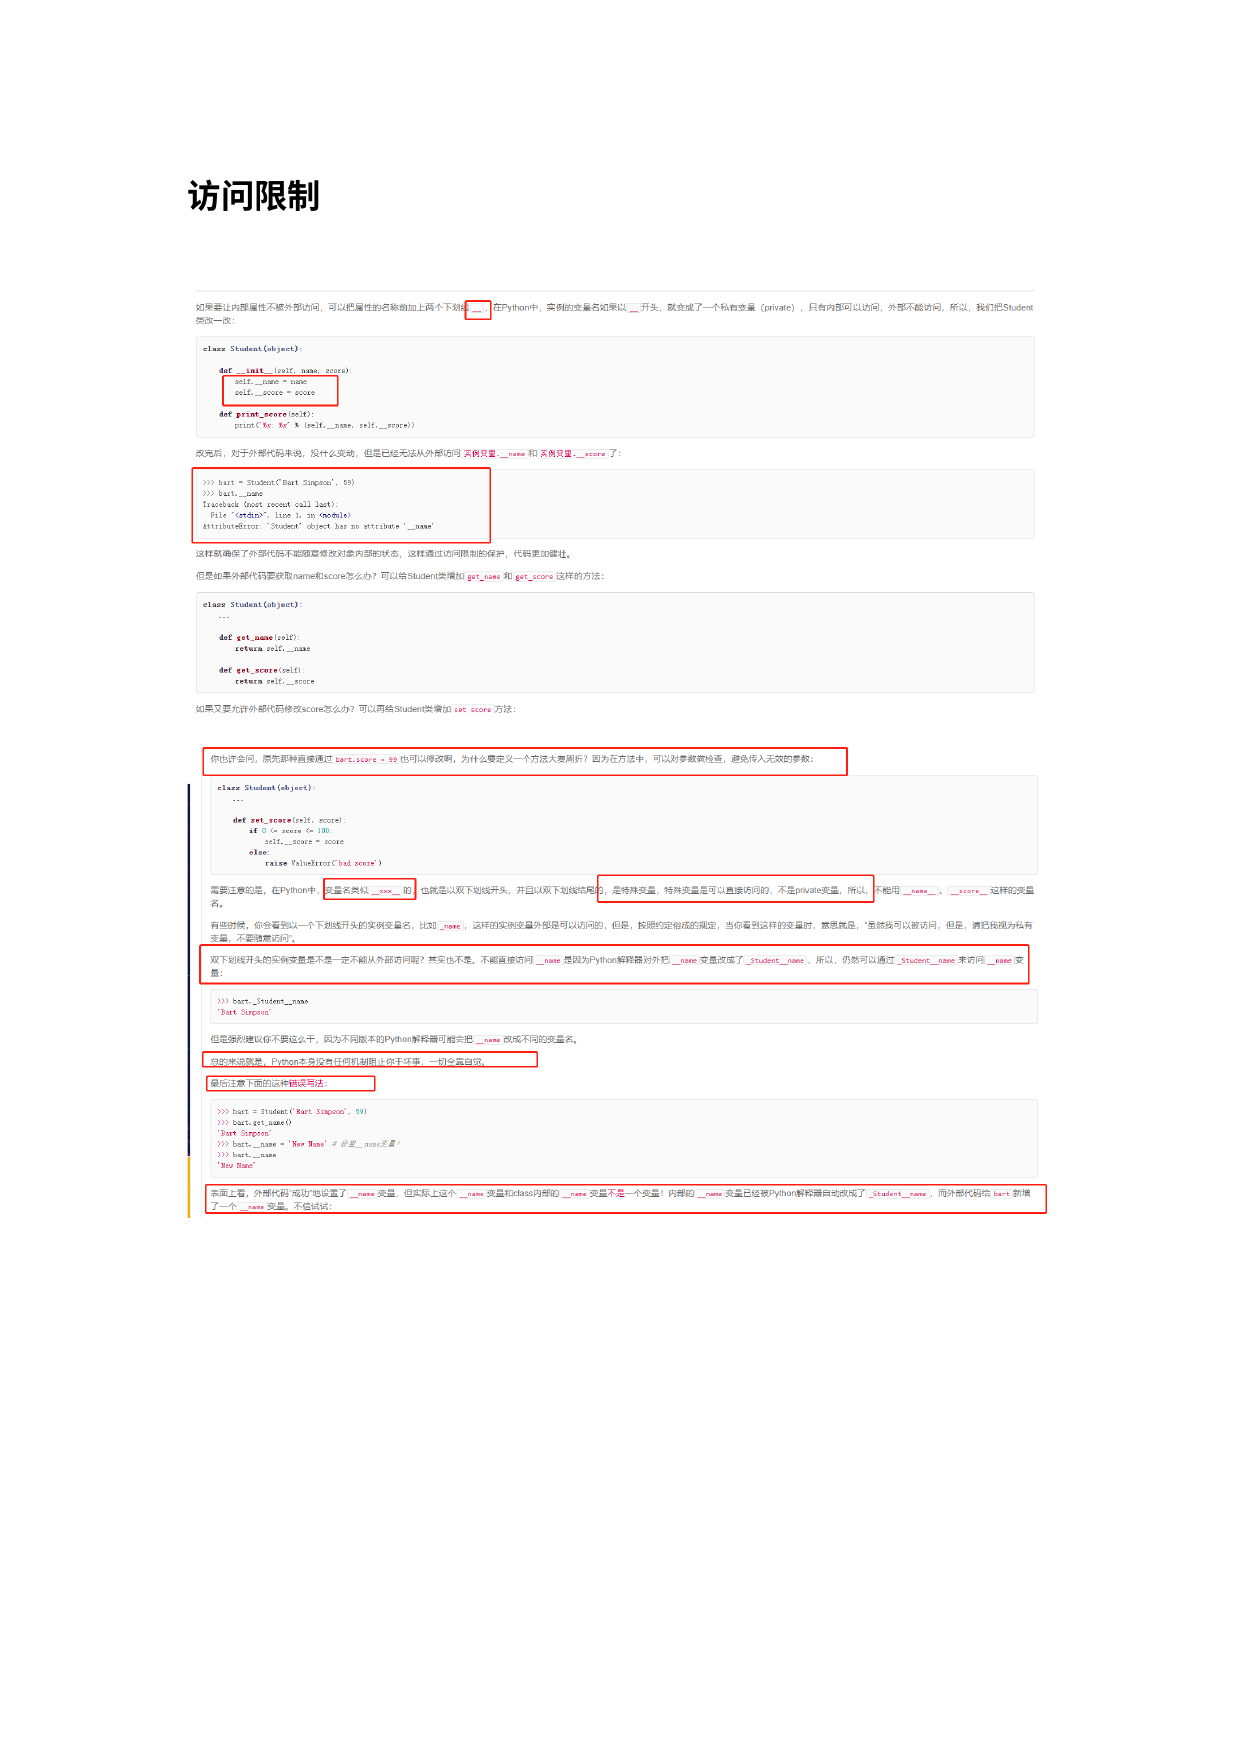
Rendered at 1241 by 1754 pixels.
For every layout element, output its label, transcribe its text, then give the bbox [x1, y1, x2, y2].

picture [187, 289, 1053, 713]
subtitle 访问限制 [187, 162, 1053, 227]
picture [187, 744, 1053, 1218]
